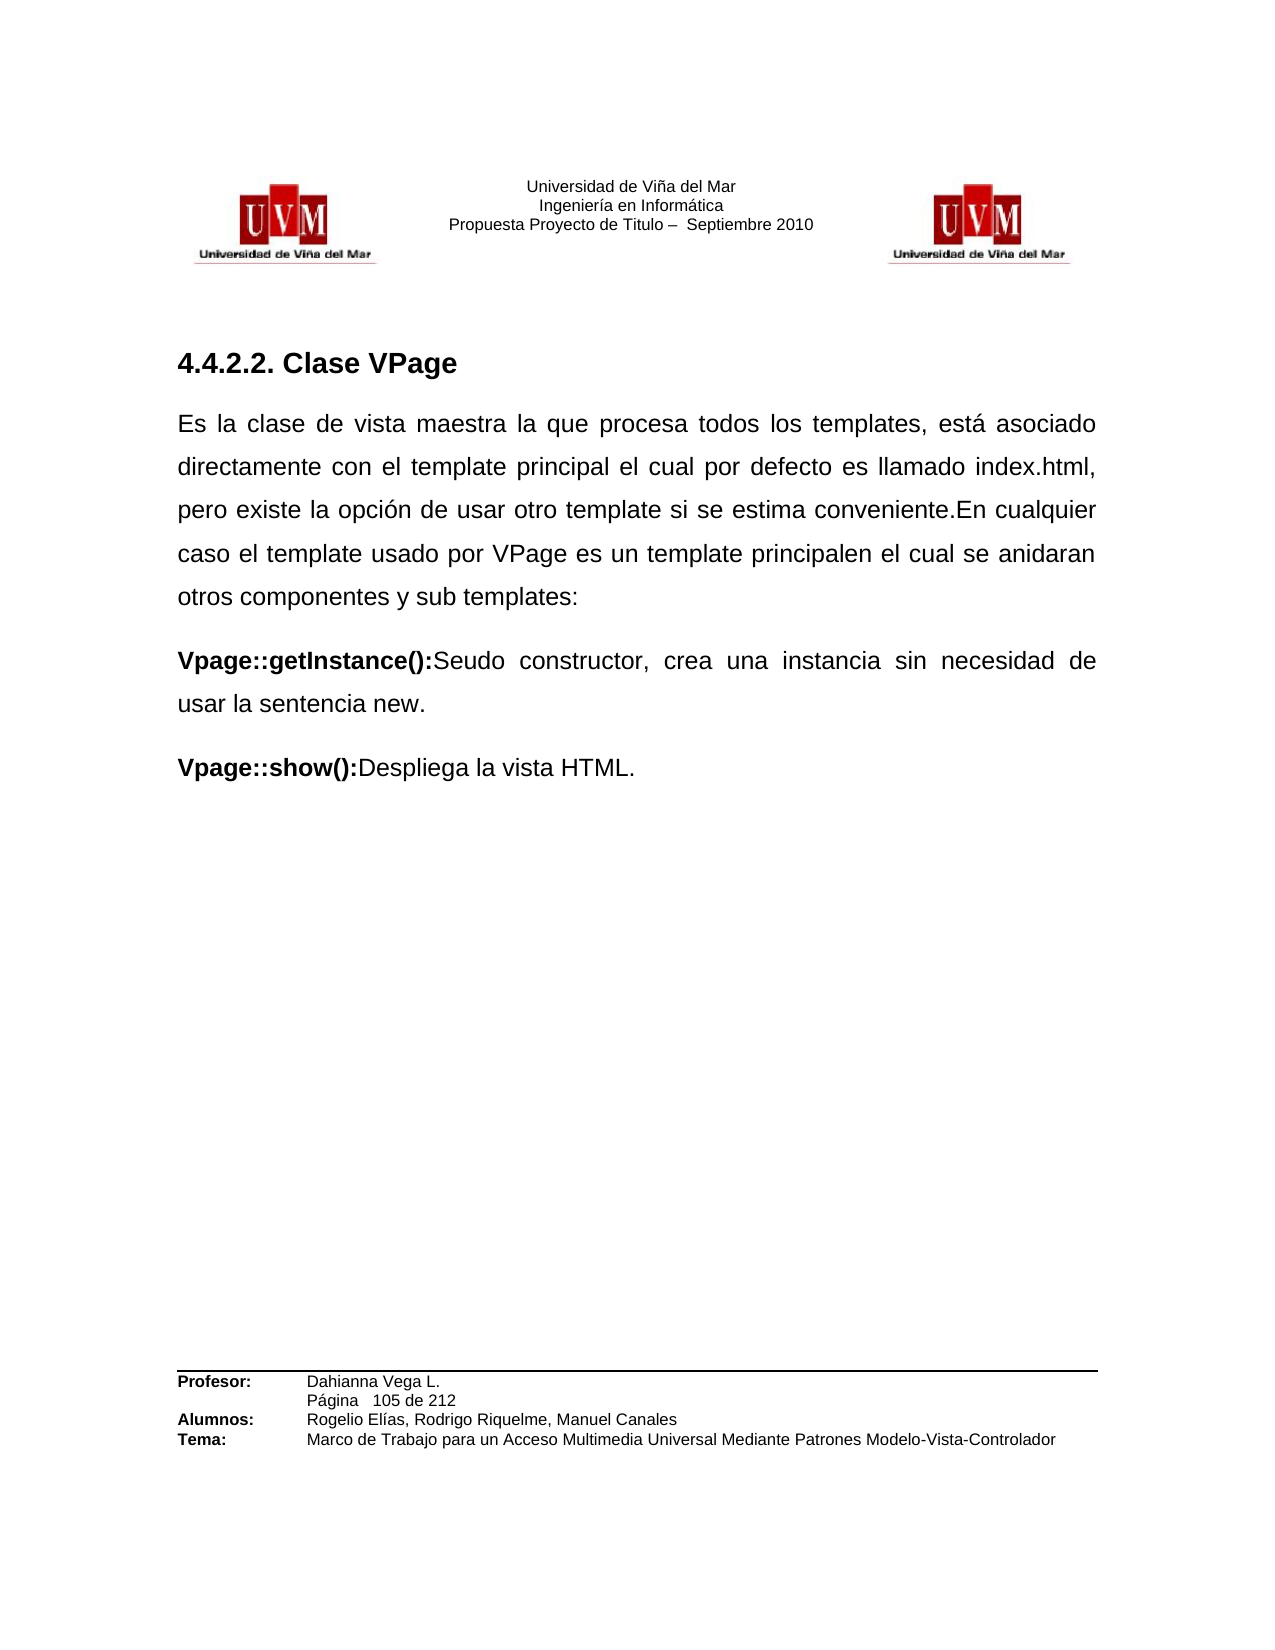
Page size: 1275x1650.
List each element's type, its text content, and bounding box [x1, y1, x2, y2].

text Vpage::getInstance():Seudo constructor, crea una instancia sin necesidad de usar la sentencia new. [177, 646, 1098, 717]
subtitle 4.4.2.2. Clase VPage [177, 346, 1098, 380]
text Vpage::show():Despliega la vista HTML. [177, 753, 1098, 781]
picture [177, 176, 390, 267]
picture [871, 176, 1084, 267]
text Es la clase de vista maestra la que procesa todos los templates, está asociado directamente con el template principal el cual por defecto es llamado index.html, pero existe la opción de usar otro template si se estima conveniente.En cualquier caso el template usado por VPage es un template principalen el cual se anidaran otros componentes y sub templates: [177, 409, 1098, 610]
